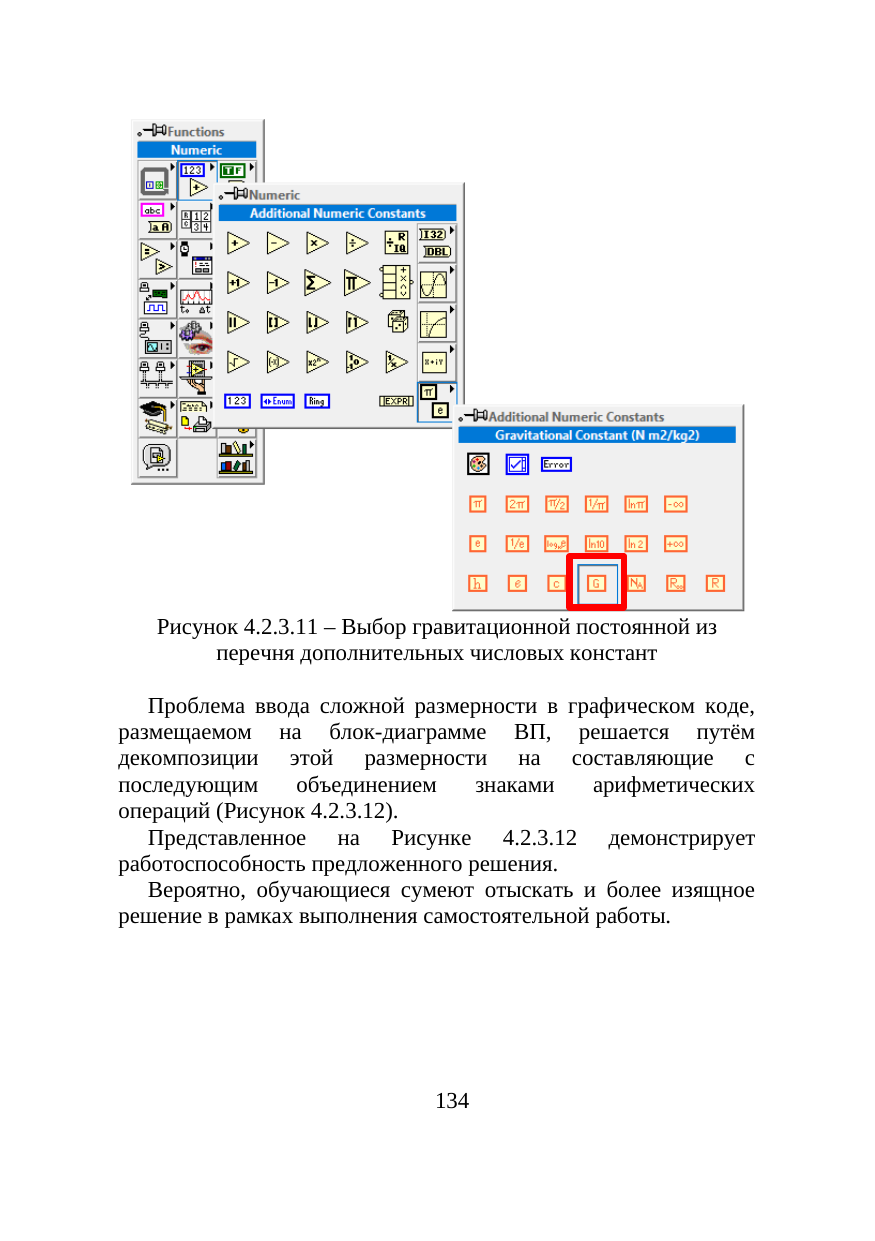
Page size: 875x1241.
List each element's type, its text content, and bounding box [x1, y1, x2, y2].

text Проблема ввода сложной размерности в графическом коде, размещаемом на блок-диаграмме ВП, решается путём декомпозиции этой размерности на составляющие с последующим объединением знаками арифметических операций (Рисунок 4.2.3.12). [118, 692, 756, 823]
text Рисунок 4.2.3.11 – Выбор гравитационной постоянной из перечня дополнительных числовых констант [118, 613, 756, 665]
picture [128, 118, 747, 613]
text Представленное на Рисунке 4.2.3.12 демонстрирует работоспособность предложенного решения. [118, 823, 756, 876]
text Вероятно, обучающиеся сумеют отыскать и более изящное решение в рамках выполнения самостоятельной работы. [118, 876, 756, 929]
